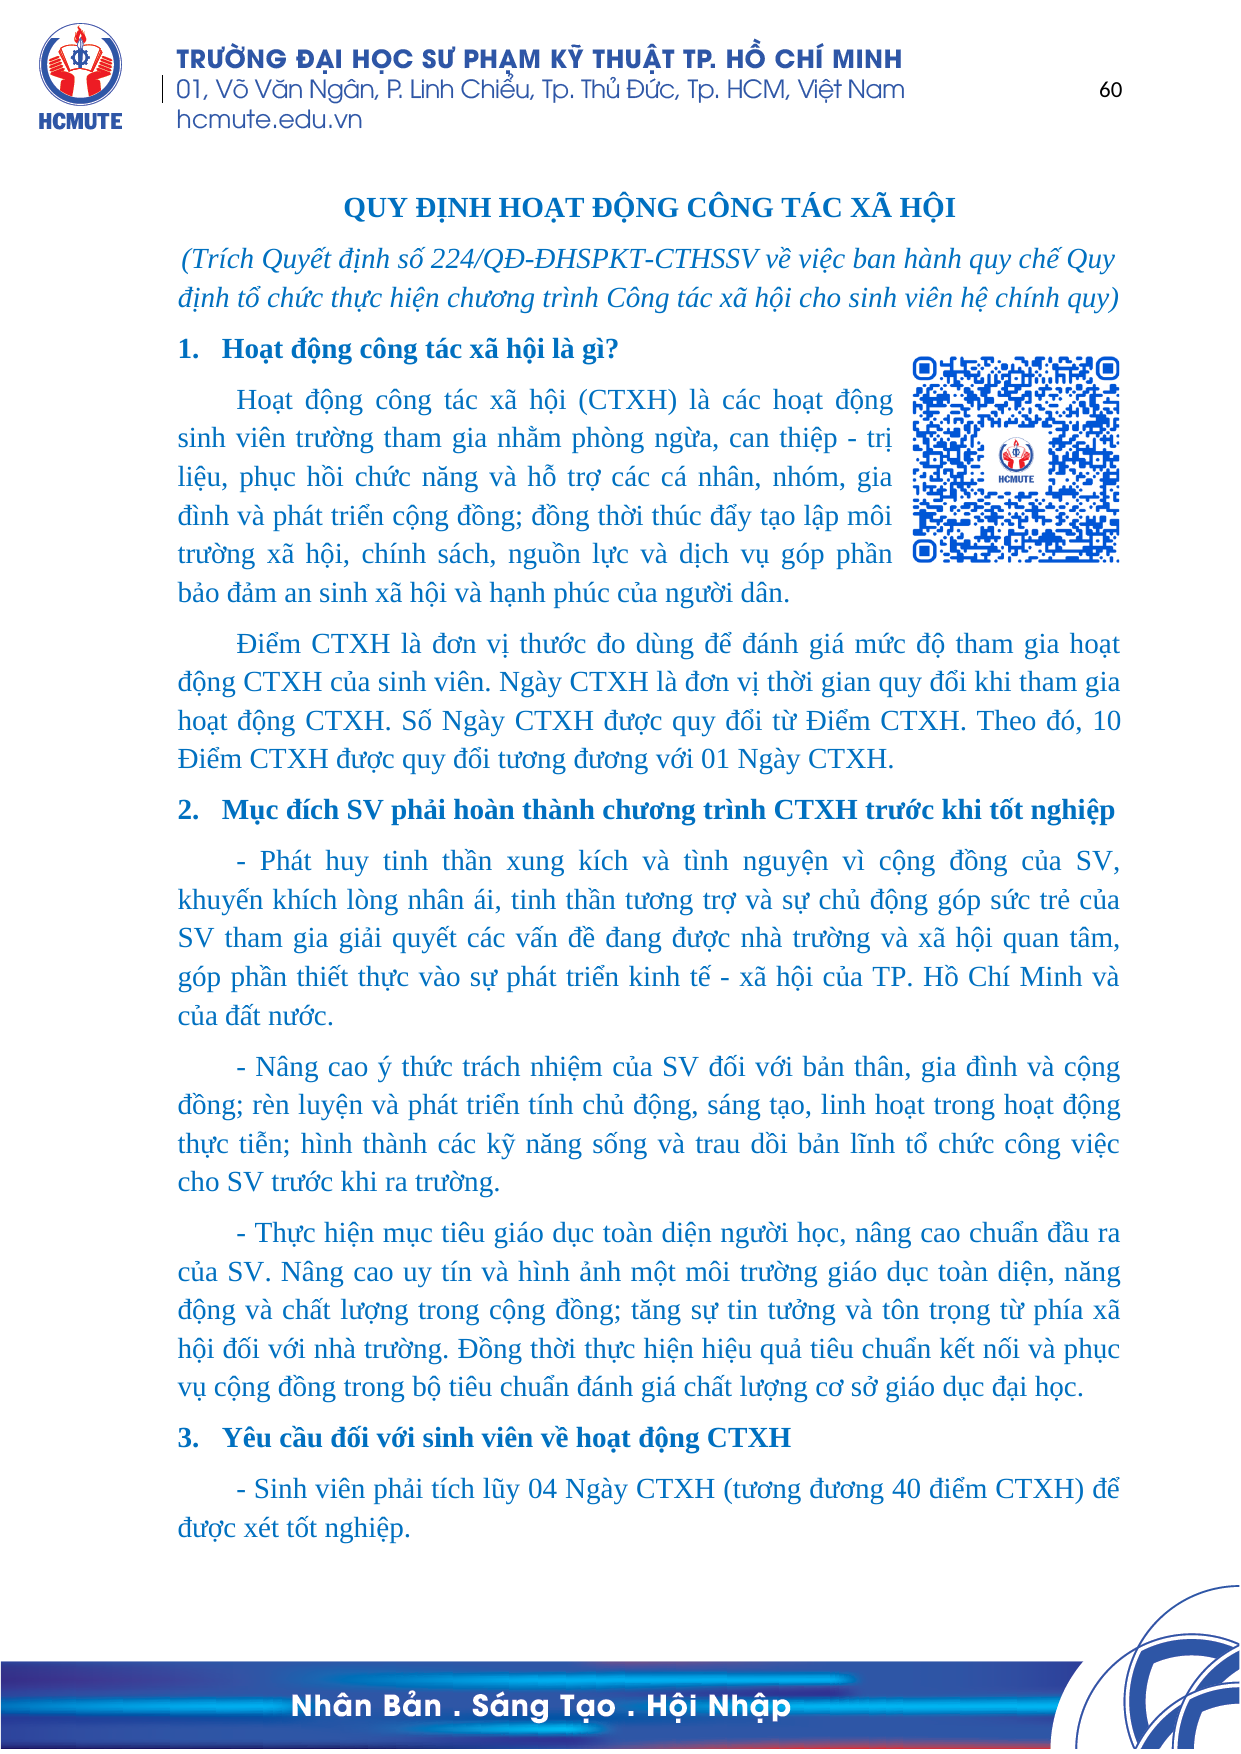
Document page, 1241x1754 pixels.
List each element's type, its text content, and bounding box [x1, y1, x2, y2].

subtitle Hoạt động công tác xã hội là gì? [177, 331, 1122, 364]
subtitle Yêu cầu đối với sinh viên về hoạt động CTXH [177, 1421, 1122, 1454]
picture [0, 0, 1240, 1749]
subtitle Mục đích SV phải hoàn thành chương trình CTXH trước khi tốt nghiệp [177, 792, 1122, 826]
text - Phát huy tinh thần xung kích và tình nguyện vì cộng đồng của SV, khuyến khích lòng nhân ái, tinh thần tương trợ và sự chủ động góp sức trẻ của SV tham gia giải quyết các vấn đề đang được nhà trường và xã hội quan tâm, góp phần thiết thực vào sự phát triển kinh tế - xã hội của TP. Hồ Chí Minh và của đất nước. [177, 843, 1122, 1031]
text - Nâng cao ý thức trách nhiệm của SV đối với bản thân, gia đình và cộng đồng; rèn luyện và phát triển tính chủ động, sáng tạo, linh hoạt trong hoạt động thực tiễn; hình thành các kỹ năng sống và trau dồi bản lĩnh tổ chức công việc cho SV trước khi ra trường. [177, 1049, 1122, 1198]
text Điểm CTXH là đơn vị thước đo dùng để đánh giá mức độ tham gia hoạt động CTXH của sinh viên. Ngày CTXH là đơn vị thời gian quy đổi khi tham gia hoạt động CTXH. Số Ngày CTXH được quy đổi từ Điểm CTXH. Theo đó, 10 Điểm CTXH được quy đổi tương đương với 01 Ngày CTXH. [177, 626, 1122, 775]
subtitle QUY ĐỊNH HOẠT ĐỘNG CÔNG TÁC XÃ HỘI [177, 190, 1122, 224]
text - Thực hiện mục tiêu giáo dục toàn diện người học, nâng cao chuẩn đầu ra của SV. Nâng cao uy tín và hình ảnh một môi trường giáo dục toàn diện, năng động và chất lượng trong cộng đồng; tăng sự tin tưởng và tôn trọng từ phía xã hội đối với nhà trường. Đồng thời thực hiện hiệu quả tiêu chuẩn kết nối và phục vụ cộng đồng trong bộ tiêu chuẩn đánh giá chất lượng cơ sở giáo dục đại học. [177, 1215, 1122, 1403]
text - Sinh viên phải tích lũy 04 Ngày CTXH (tương đương 40 điểm CTXH) để được xét tốt nghiệp. [177, 1472, 1122, 1544]
text (Trích Quyết định số 224/QĐ-ĐHSPKT-CTHSSV về việc ban hành quy chế Quy định tổ chức thực hiện chương trình Công tác xã hội cho sinh viên hệ chính quy) [177, 241, 1122, 313]
text Hoạt động công tác xã hội (CTXH) là các hoạt động sinh viên trường tham gia nhằm phòng ngừa, can thiệp - trị liệu, phục hồi chức năng và hỗ trợ các cá nhân, nhóm, gia đình và phát triển cộng đồng; đồng thời thúc đẩy tạo lập môi trường xã hội, chính sách, nguồn lực và dịch vụ góp phần bảo đảm an sinh xã hội và hạnh phúc của người dân. [177, 382, 1122, 608]
